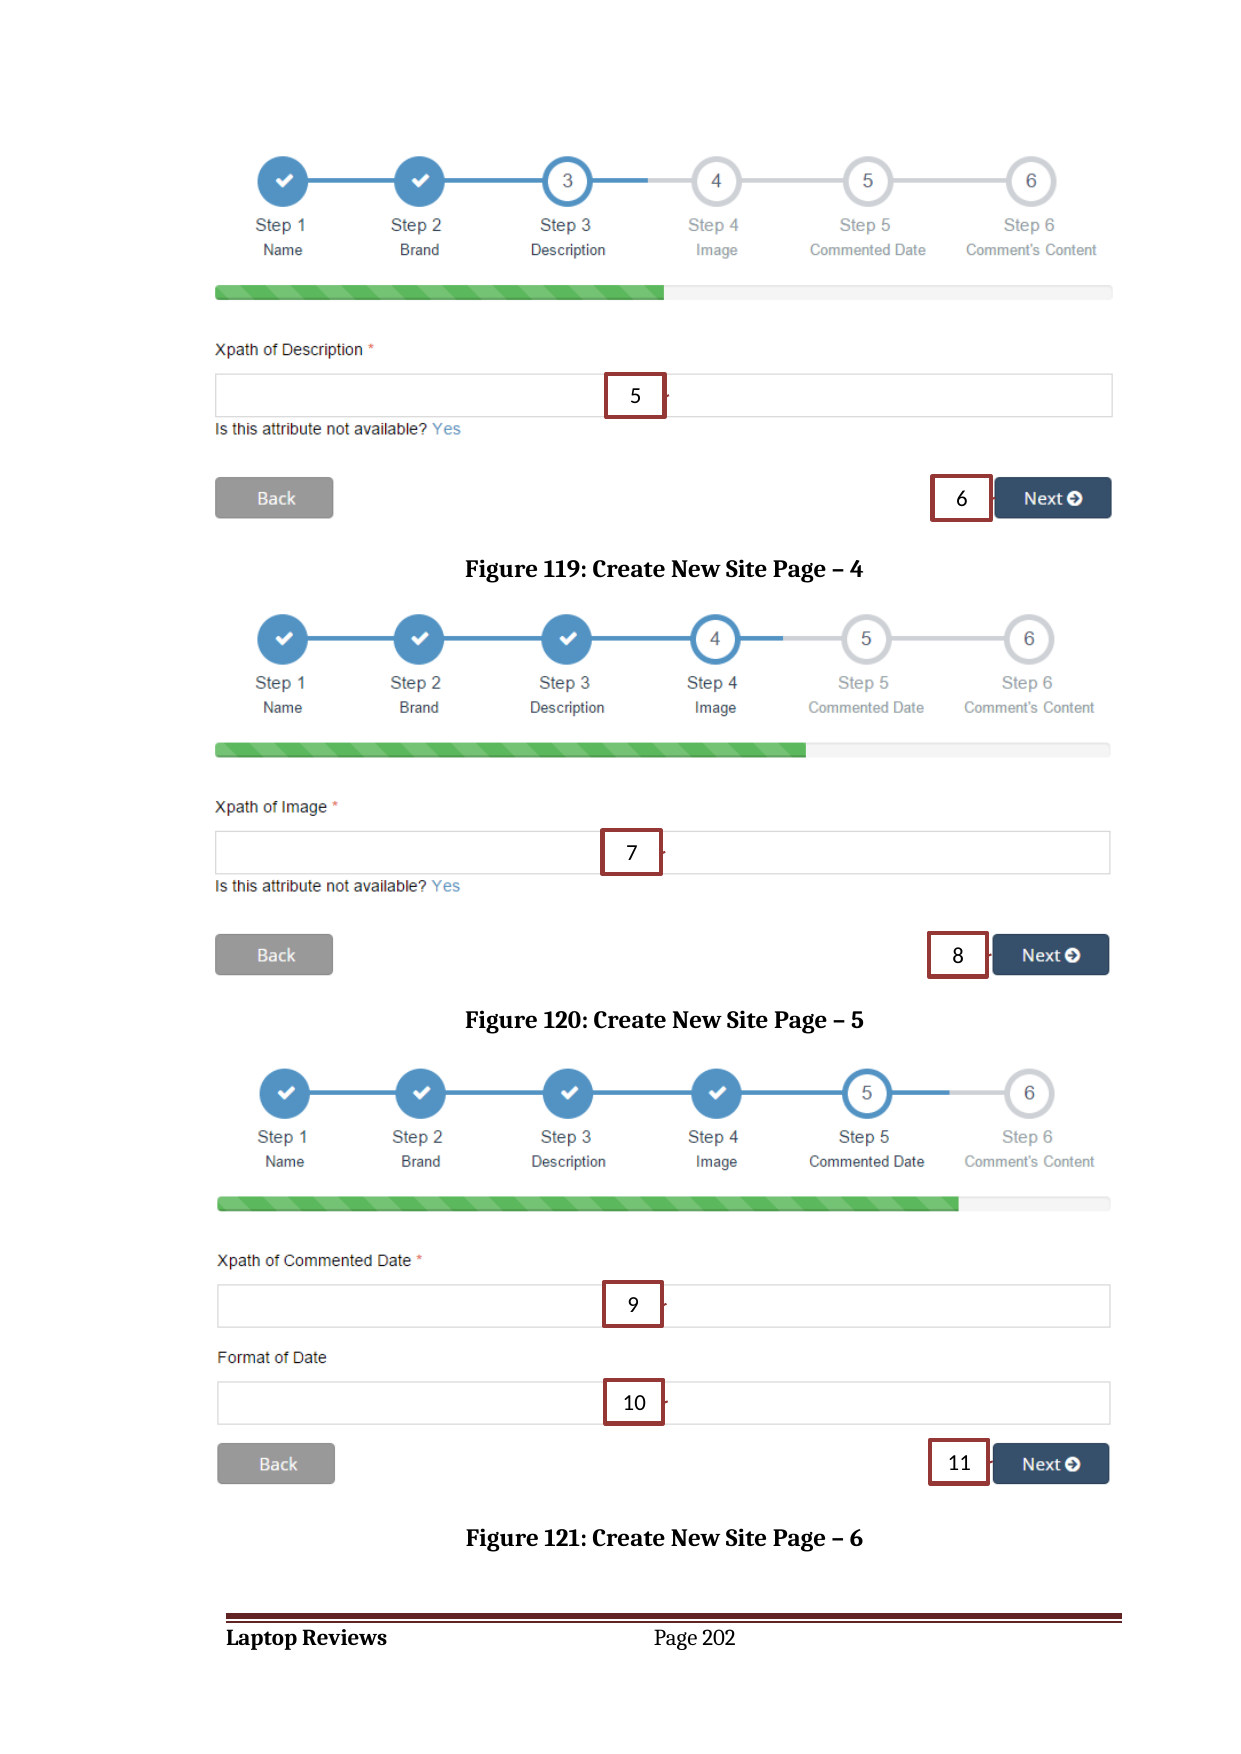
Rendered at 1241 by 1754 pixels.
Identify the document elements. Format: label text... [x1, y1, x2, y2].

picture [207, 147, 1122, 530]
text Figure 119: Create New Site Page – 4 [207, 555, 1122, 584]
text Figure 121: Create New Site Page – 6 [207, 1524, 1122, 1553]
picture [207, 1055, 1122, 1499]
picture [207, 604, 1122, 981]
text Figure 120: Create New Site Page – 5 [207, 1006, 1122, 1034]
